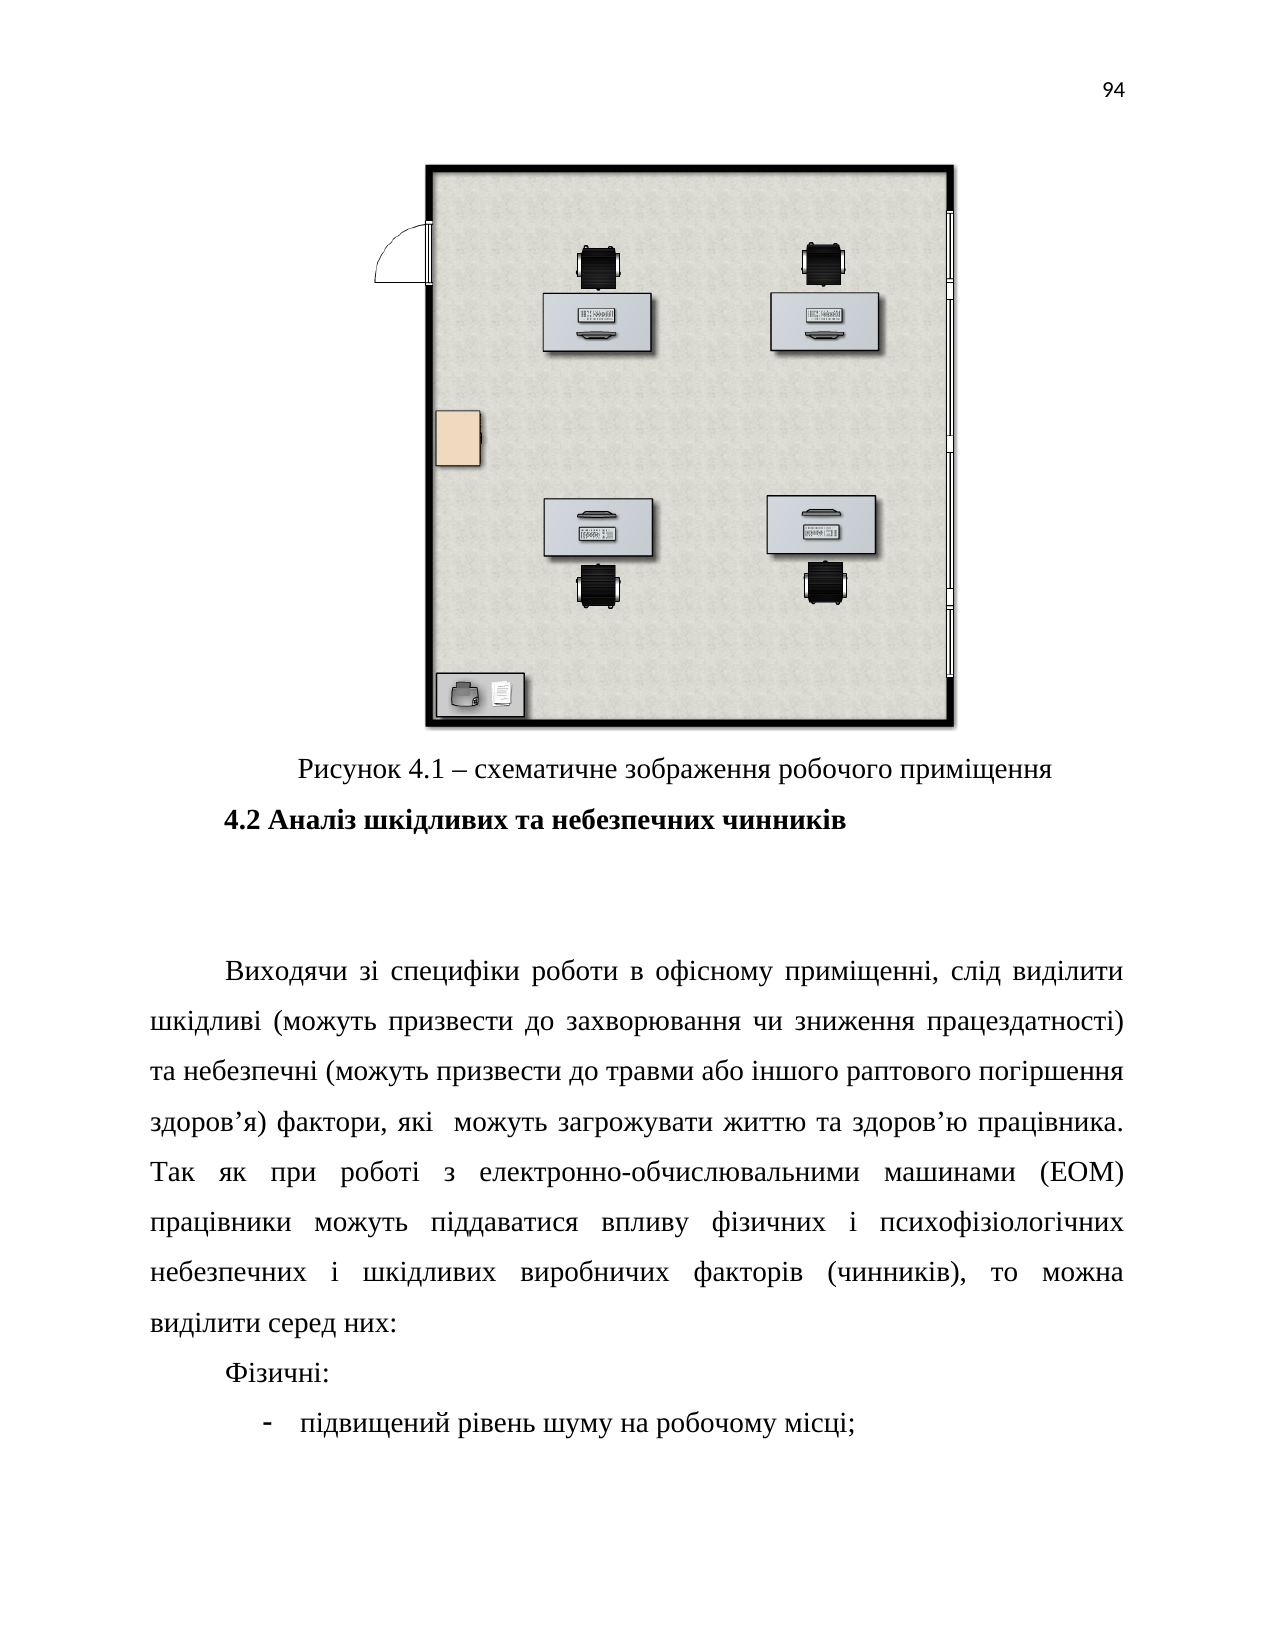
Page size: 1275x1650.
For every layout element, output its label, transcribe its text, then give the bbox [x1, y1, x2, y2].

picture [361, 150, 989, 738]
text Фізичні: [150, 1355, 1125, 1389]
list підвищений рівень шуму на робочому місці; [262, 1406, 1125, 1439]
text Виходячи зі специфіки роботи в офісному приміщенні, слід виділити шкідливі (можуть призвести до захворювання чи зниження працездатності) та небезпечні (можуть призвести до травми або іншого раптового погіршення здоров’я) фактори, які можуть загрожувати життю та здоров’ю працівника. Так як при роботі з електронно-обчислювальними машинами (ЕОМ) працівники можуть піддаватися впливу фізичних і психофізіологічних небезпечних і шкідливих виробничих факторів (чинників), то можна виділити серед них: [150, 953, 1125, 1338]
subtitle 4.2 Аналіз шкідливих та небезпечних чинників [150, 802, 1125, 835]
text Рисунок 4.1 – схематичне зображення робочого приміщення [150, 751, 1125, 785]
